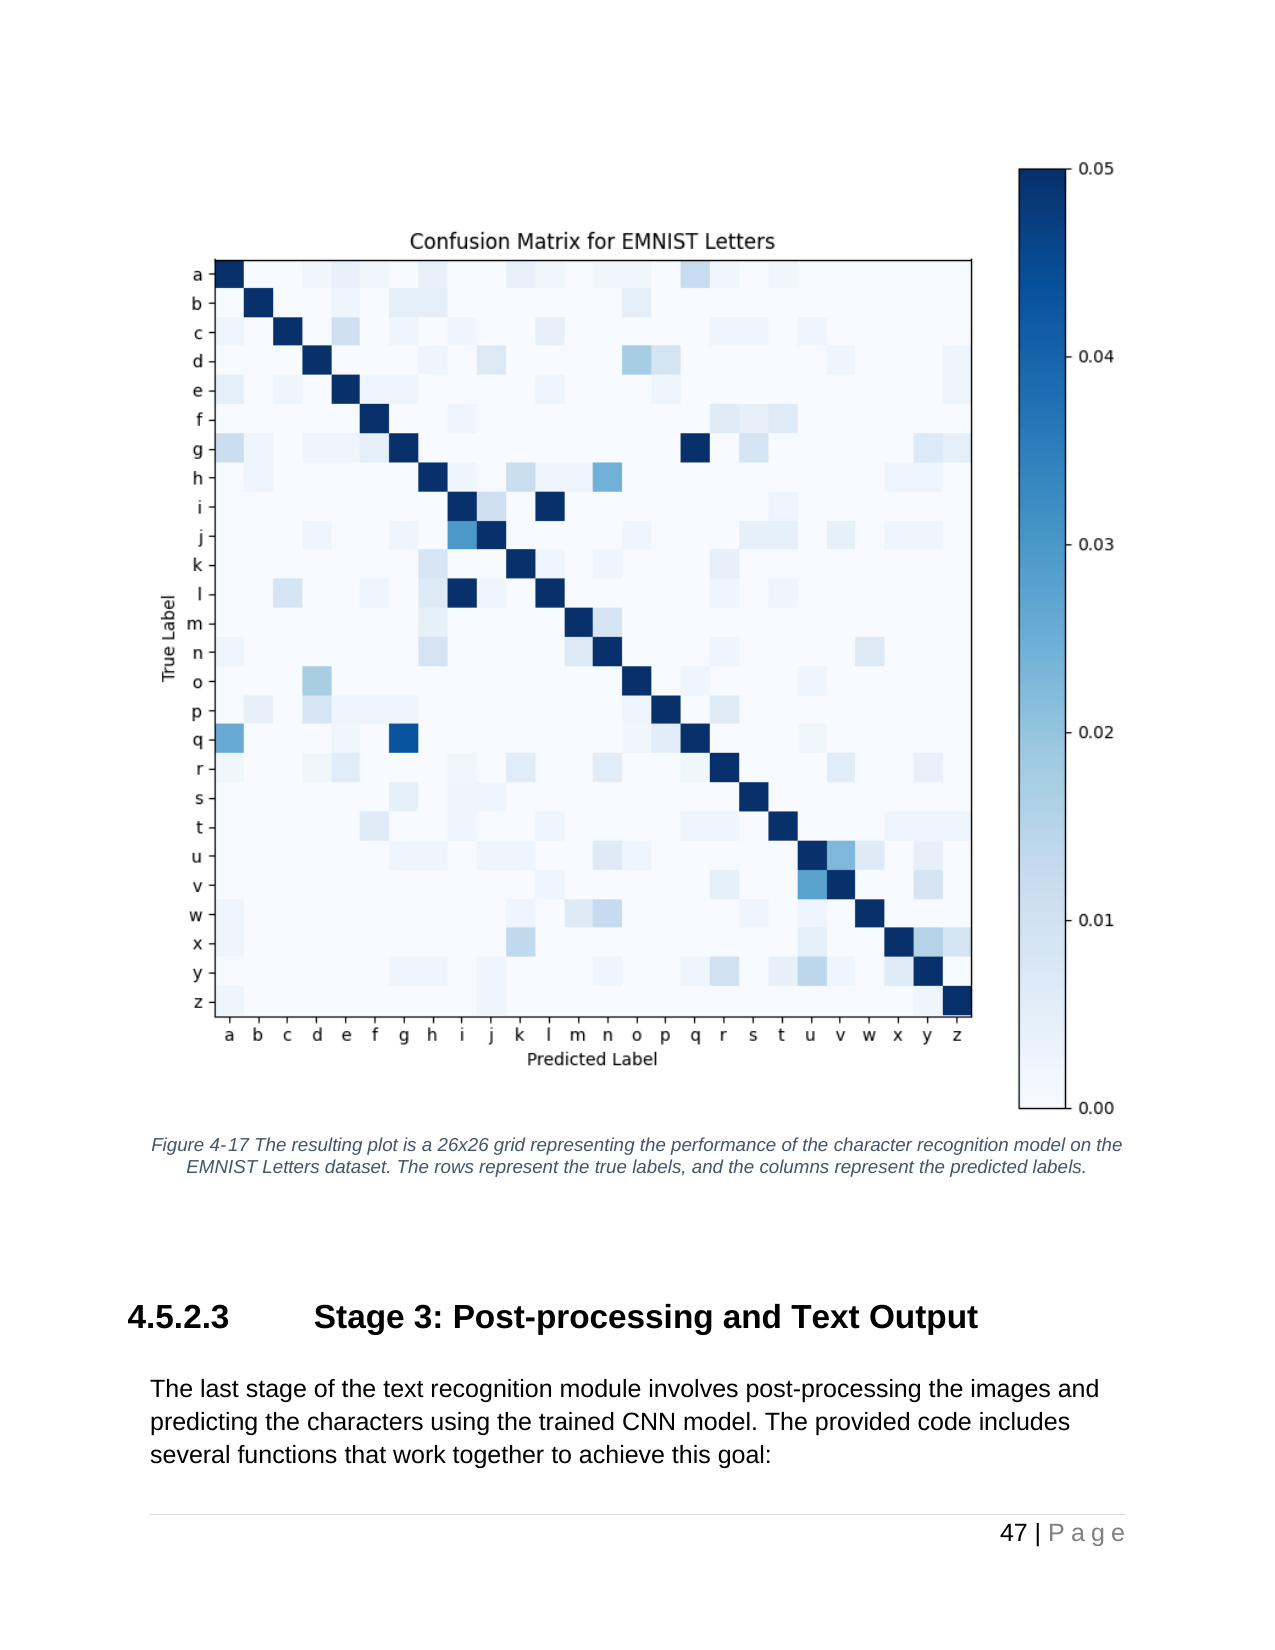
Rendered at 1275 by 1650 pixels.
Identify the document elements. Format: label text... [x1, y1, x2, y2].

text The last stage of the text recognition module involves post-processing the images and predicting the characters using the trained CNN model. The provided code includes several functions that work together to achieve this goal: [150, 1374, 1125, 1469]
subtitle Stage 3: Post-processing and Text Output [229, 1297, 1125, 1336]
picture [150, 150, 1125, 1130]
